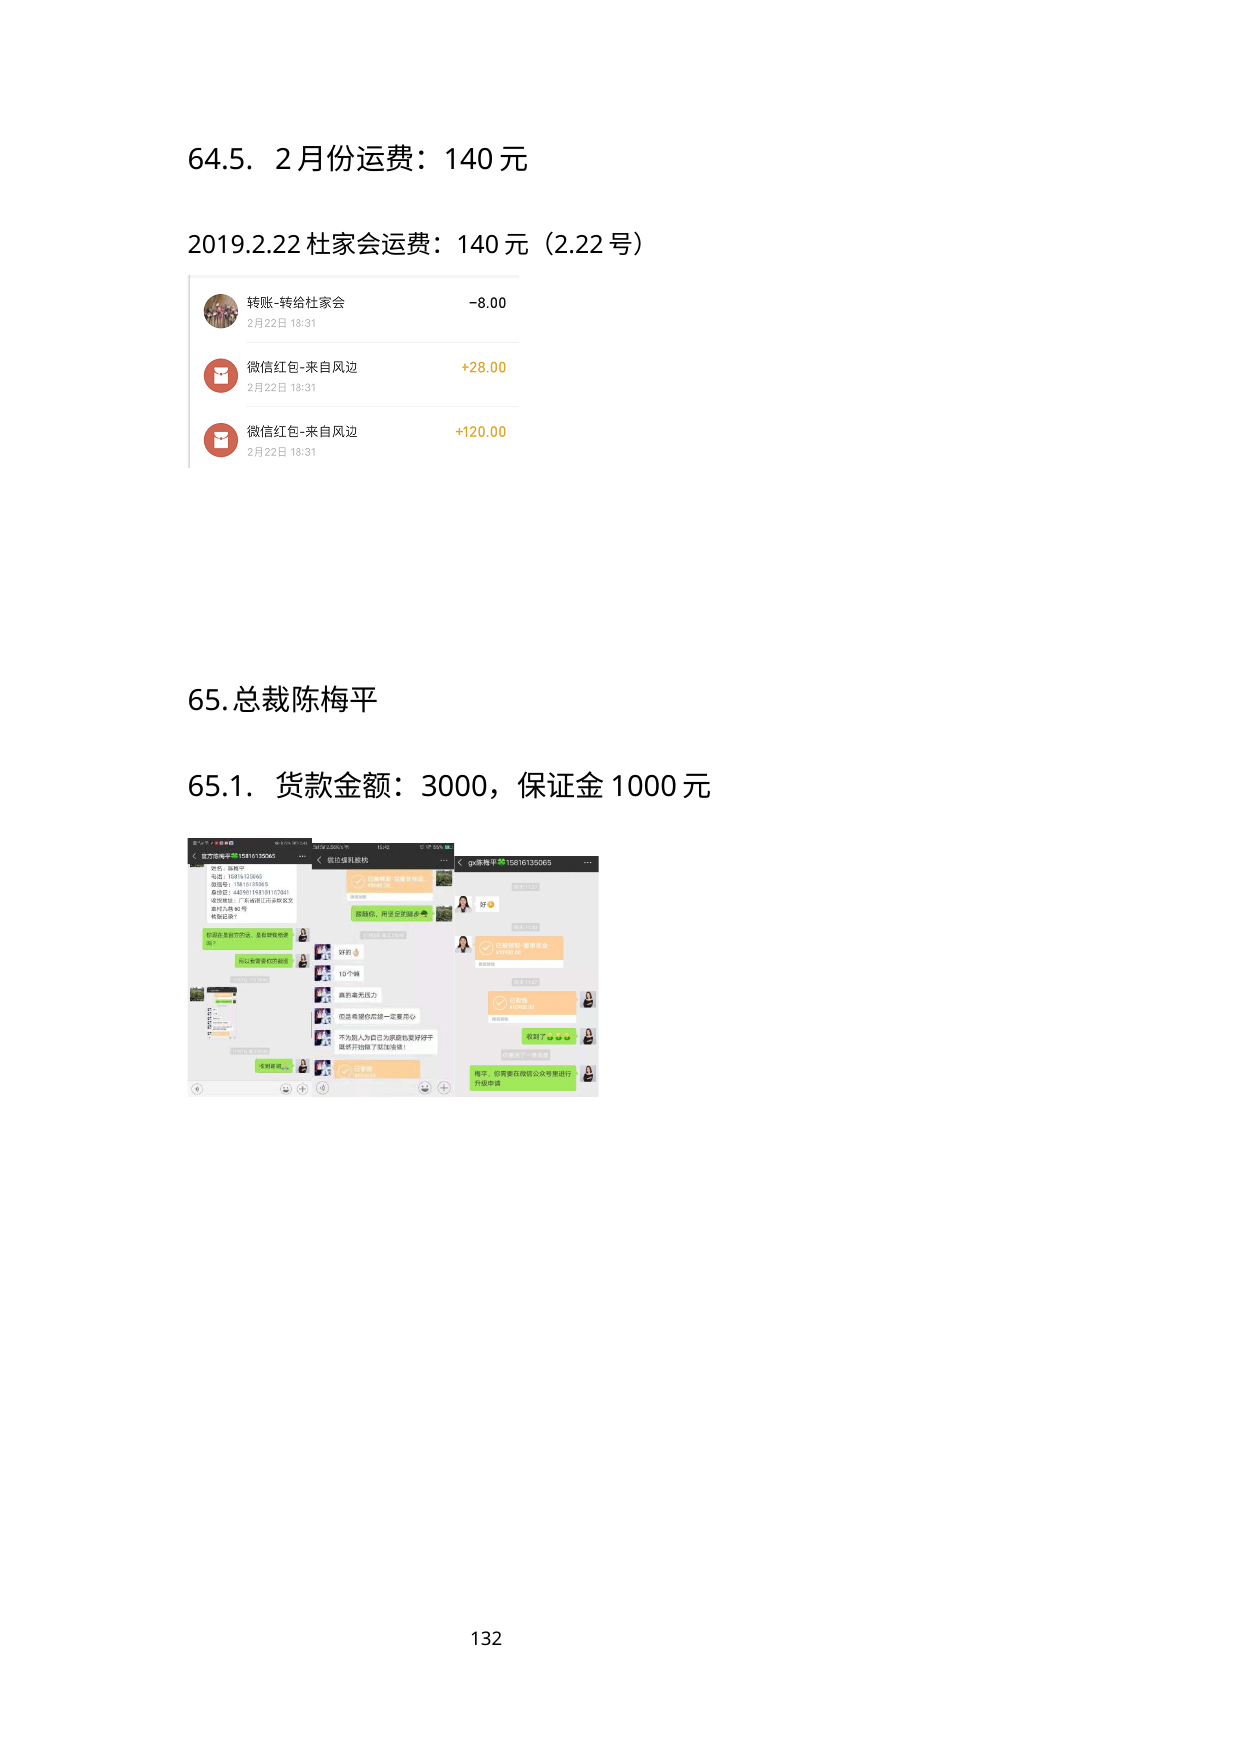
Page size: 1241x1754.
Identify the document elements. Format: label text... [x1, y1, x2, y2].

text 2019.2.22杜家会运费：140元（2.22号） [187, 210, 1053, 275]
subtitle 2月份运费：140元 [187, 124, 1053, 189]
picture [187, 838, 599, 1097]
subtitle 货款金额：3000，保证金1000元 [187, 751, 1053, 816]
picture [187, 275, 519, 468]
subtitle 总裁陈梅平 [187, 665, 1053, 730]
